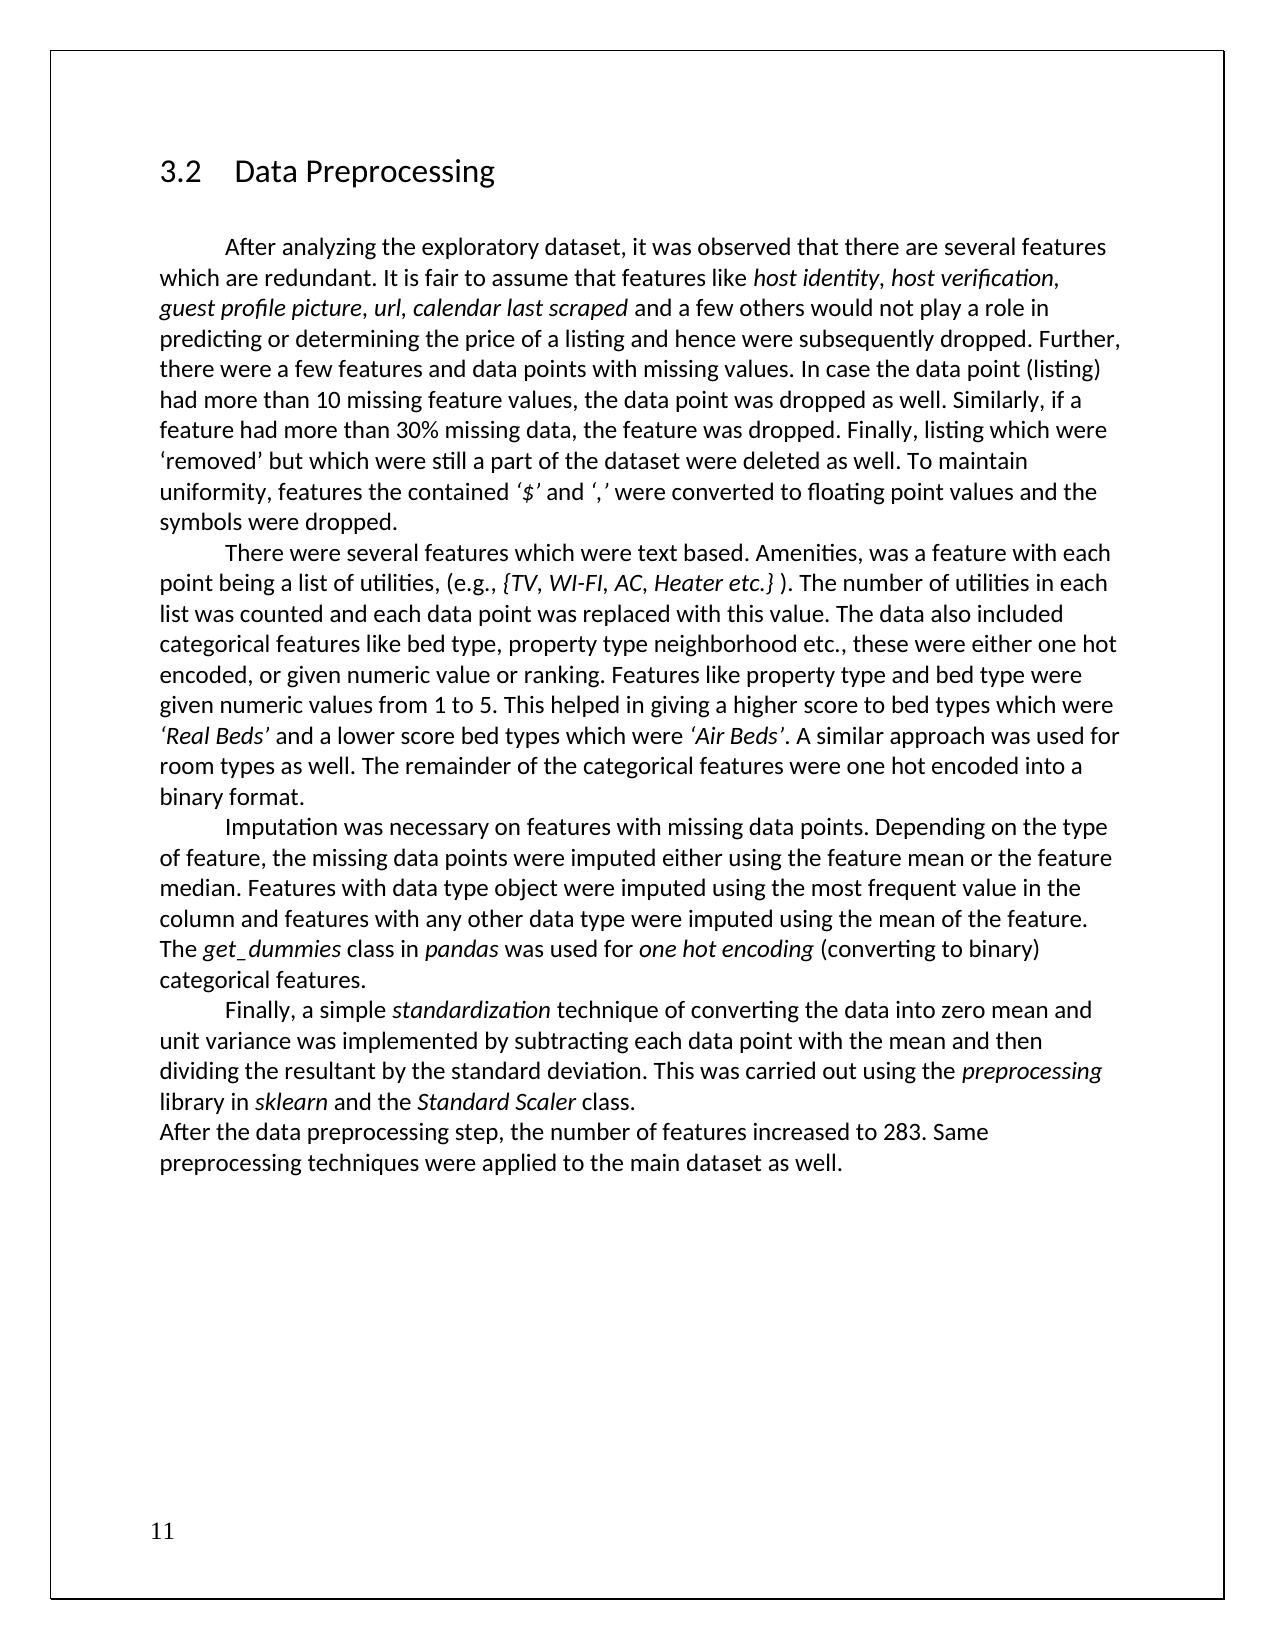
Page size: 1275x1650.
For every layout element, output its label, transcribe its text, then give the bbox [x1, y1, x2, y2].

text Finally, a simple standardization technique of converting the data into zero mean and unit variance was implemented by subtracting each data point with the mean and then dividing the resultant by the standard deviation. This was carried out using the preprocessing library in sklearn and the Standard Scaler class. [159, 994, 1124, 1117]
text After the data preprocessing step, the number of features increased to 283. Same preprocessing techniques were applied to the main dataset as well. [159, 1117, 1124, 1178]
text Imputation was necessary on features with missing data points. Depending on the type of feature, the missing data points were imputed either using the feature mean or the feature median. Features with data type object were imputed using the most frequent value in the column and features with any other data type were imputed using the mean of the feature. The get_dummies class in pandas was used for one hot encoding (converting to binary) categorical features. [159, 811, 1124, 994]
text After analyzing the exploratory dataset, it was observed that there are several features which are redundant. It is fair to assume that features like host identity, host verification, guest profile picture, url, calendar last scraped and a few others would not play a role in predicting or determining the price of a listing and hence were subsequently dropped. Further, there were a few features and data points with missing values. In case the data point (listing) had more than 10 missing feature values, the data point was dropped as well. Similarly, if a feature had more than 30% missing data, the feature was dropped. Finally, listing which were ‘removed’ but which were still a part of the dataset were deleted as well. To maintain uniformity, features the contained ‘$’ and ‘,’ were converted to floating point values and the symbols were dropped. [159, 231, 1124, 537]
list Data Preprocessing [159, 150, 1124, 191]
text There were several features which were text based. Amenities, was a feature with each point being a list of utilities, (e.g., {TV, WI-FI, AC, Heater etc.} ). The number of utilities in each list was counted and each data point was replaced with this value. The data also included categorical features like bed type, property type neighborhood etc., these were either one hot encoded, or given numeric value or ranking. Features like property type and bed type were given numeric values from 1 to 5. This helped in giving a higher score to bed types which were ‘Real Beds’ and a lower score bed types which were ‘Air Beds’. A similar approach was used for room types as well. The remainder of the categorical features were one hot encoded into a binary format. [159, 537, 1124, 811]
